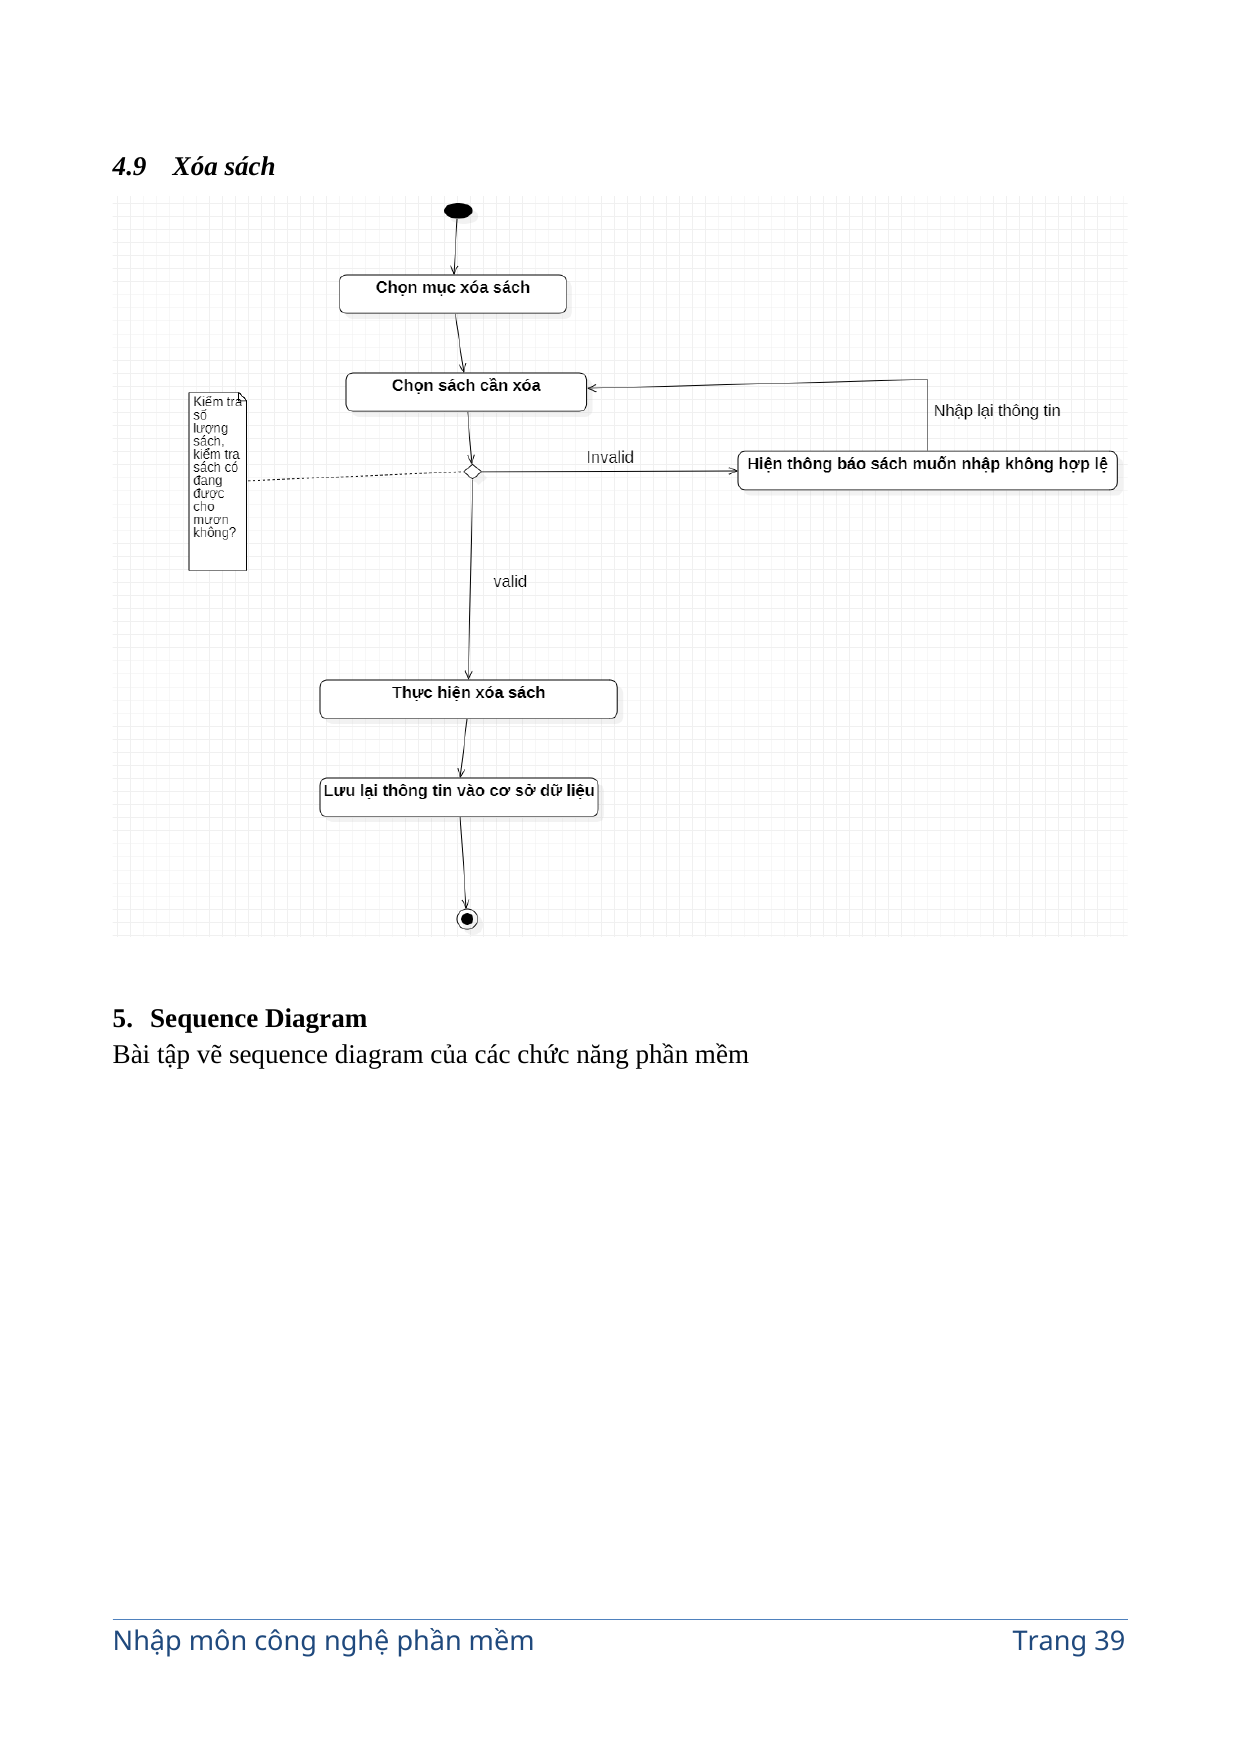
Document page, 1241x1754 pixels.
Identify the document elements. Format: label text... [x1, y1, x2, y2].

subtitle Sequence Diagram [112, 1003, 1128, 1034]
subtitle Xóa sách [112, 150, 1128, 181]
picture [112, 196, 1128, 937]
text Bài tập vẽ sequence diagram của các chức năng phần mềm [112, 1038, 1128, 1069]
